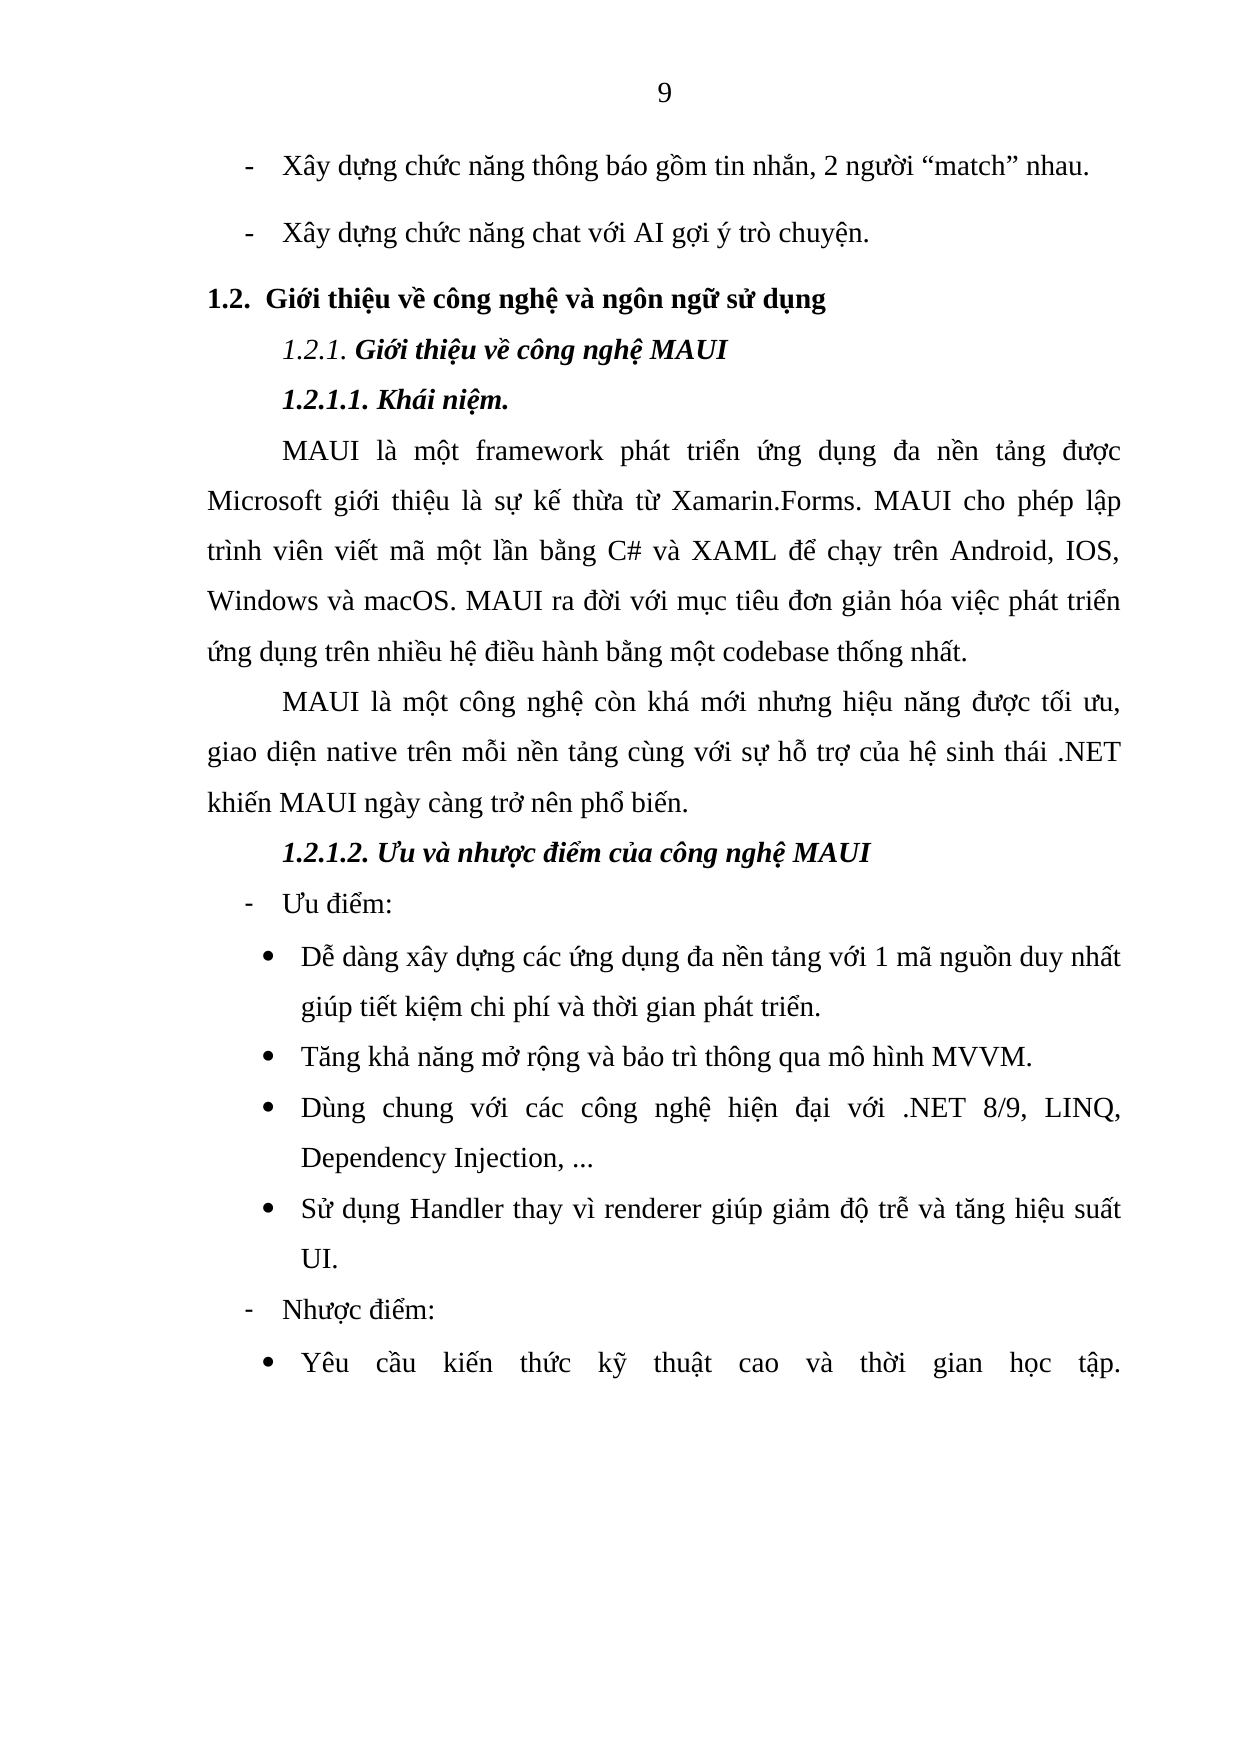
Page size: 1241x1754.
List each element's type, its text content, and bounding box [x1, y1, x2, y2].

list Yêu cầu kiến thức kỹ thuật cao và thời gian học tập. [263, 1345, 1122, 1630]
text Giới thiệu về công nghệ và ngôn ngữ sử dụng [207, 282, 1122, 315]
text - Xây dựng chức năng chat với AI gợi ý trò chuyện. [207, 215, 1122, 248]
list Ưu điểm: [244, 885, 1122, 921]
text Khái niệm. [282, 382, 1122, 416]
text MAUI là một công nghệ còn khá mới nhưng hiệu năng được tối ưu, giao diện native trên mỗi nền tảng cùng với sự hỗ trợ của hệ sinh thái .NET khiến MAUI ngày càng trở nên phổ biến. [207, 684, 1122, 818]
text Giới thiệu về công nghệ MAUI [282, 332, 1122, 366]
text Ưu và nhược điểm của công nghệ MAUI [282, 835, 1122, 869]
list Dùng chung với các công nghệ hiện đại với .NET 8/9, LINQ, Dependency Injection, ... [263, 1090, 1122, 1174]
text MAUI là một framework phát triển ứng dụng đa nền tảng được Microsoft giới thiệu là sự kế thừa từ Xamarin.Forms. MAUI cho phép lập trình viên viết mã một lần bằng C# và XAML để chạy trên Android, IOS, Windows và macOS. MAUI ra đời với mục tiêu đơn giản hóa việc phát triển ứng dụng trên nhiều hệ điều hành bằng một codebase thống nhất. [207, 433, 1122, 667]
list Dễ dàng xây dựng các ứng dụng đa nền tảng với 1 mã nguồn duy nhất giúp tiết kiệm chi phí và thời gian phát triển. [263, 939, 1122, 1023]
text - Xây dựng chức năng thông báo gồm tin nhắn, 2 người “match” nhau. [207, 148, 1122, 181]
list Sử dụng Handler thay vì renderer giúp giảm độ trễ và tăng hiệu suất UI. [263, 1191, 1122, 1275]
list Nhược điểm: [244, 1291, 1122, 1327]
list Tăng khả năng mở rộng và bảo trì thông qua mô hình MVVM. [263, 1039, 1122, 1073]
